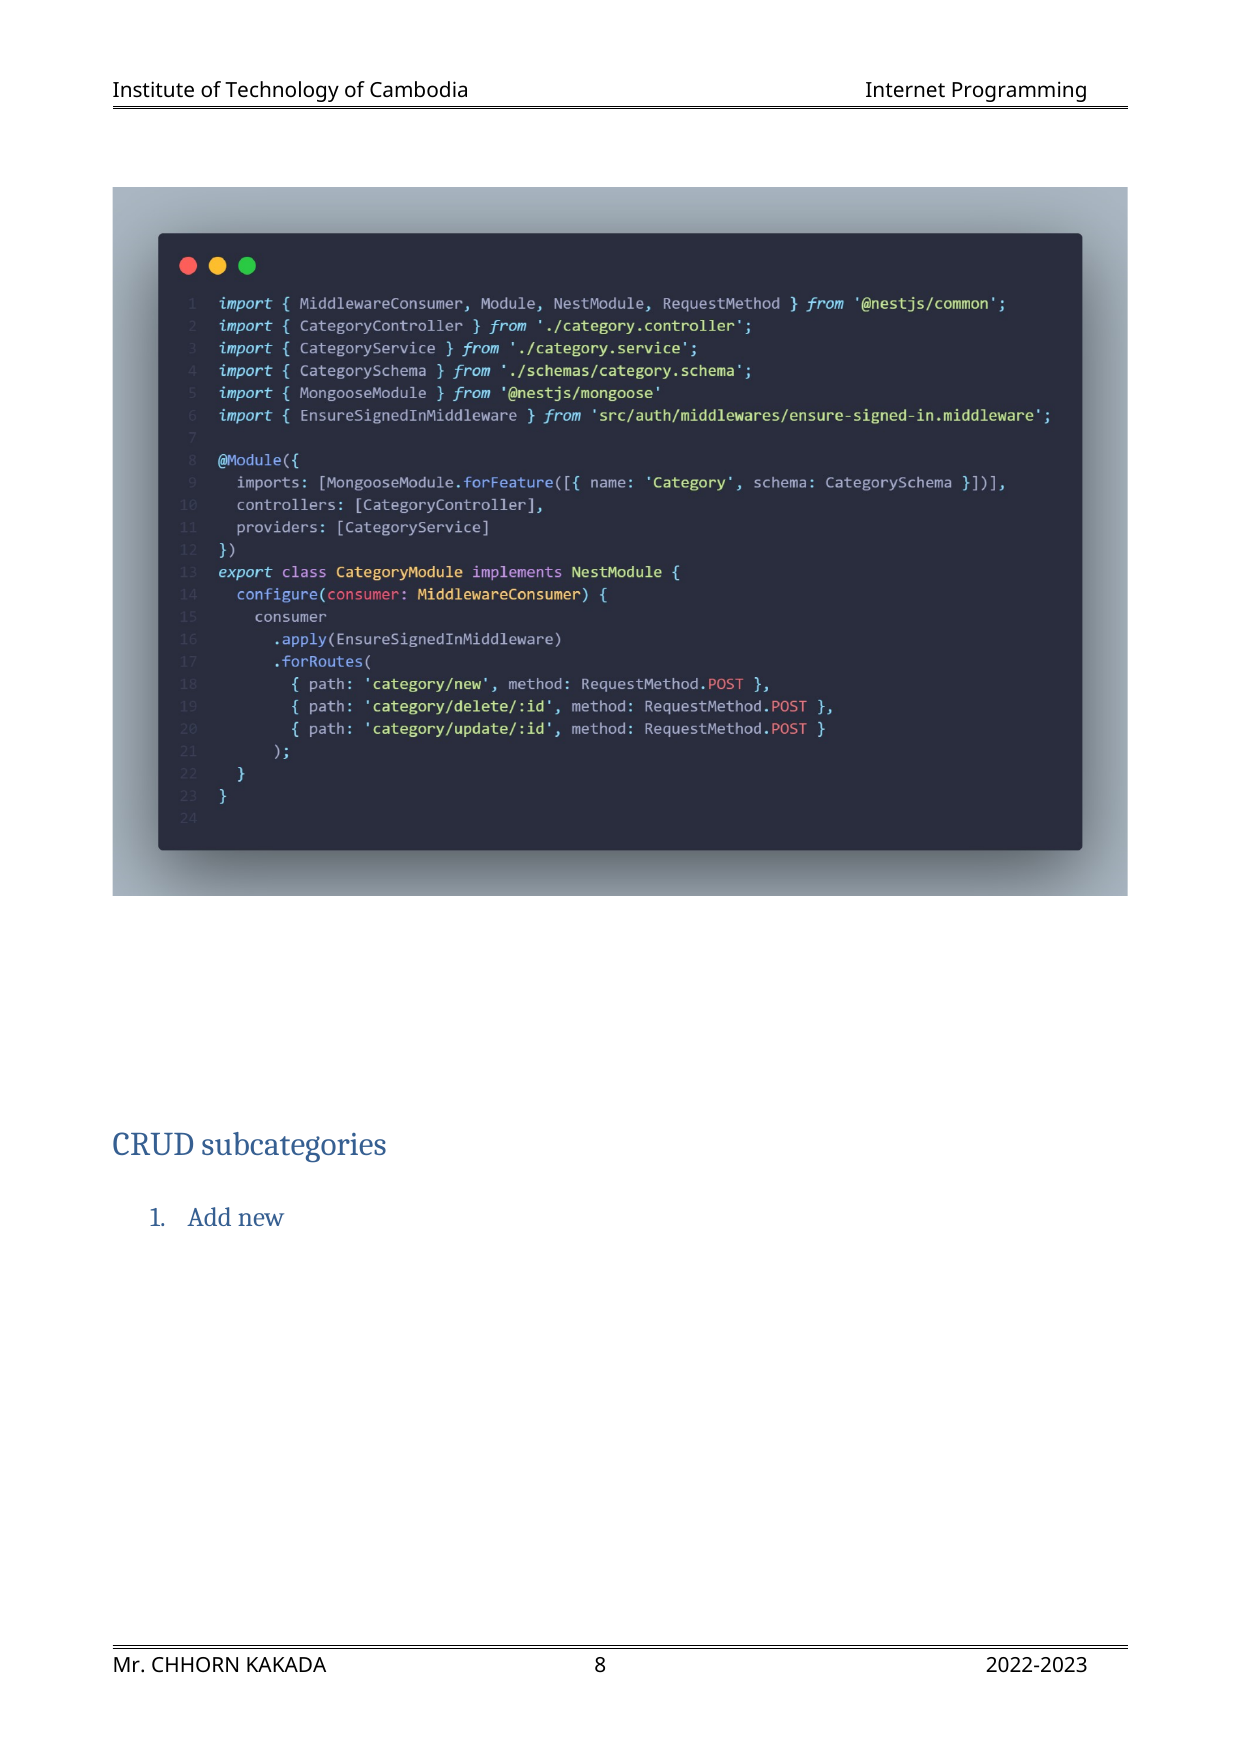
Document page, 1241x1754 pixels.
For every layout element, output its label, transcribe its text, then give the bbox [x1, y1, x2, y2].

subtitle Add new [150, 1202, 1128, 1233]
picture [112, 187, 1128, 896]
subtitle CRUD subcategories [112, 1125, 1128, 1164]
